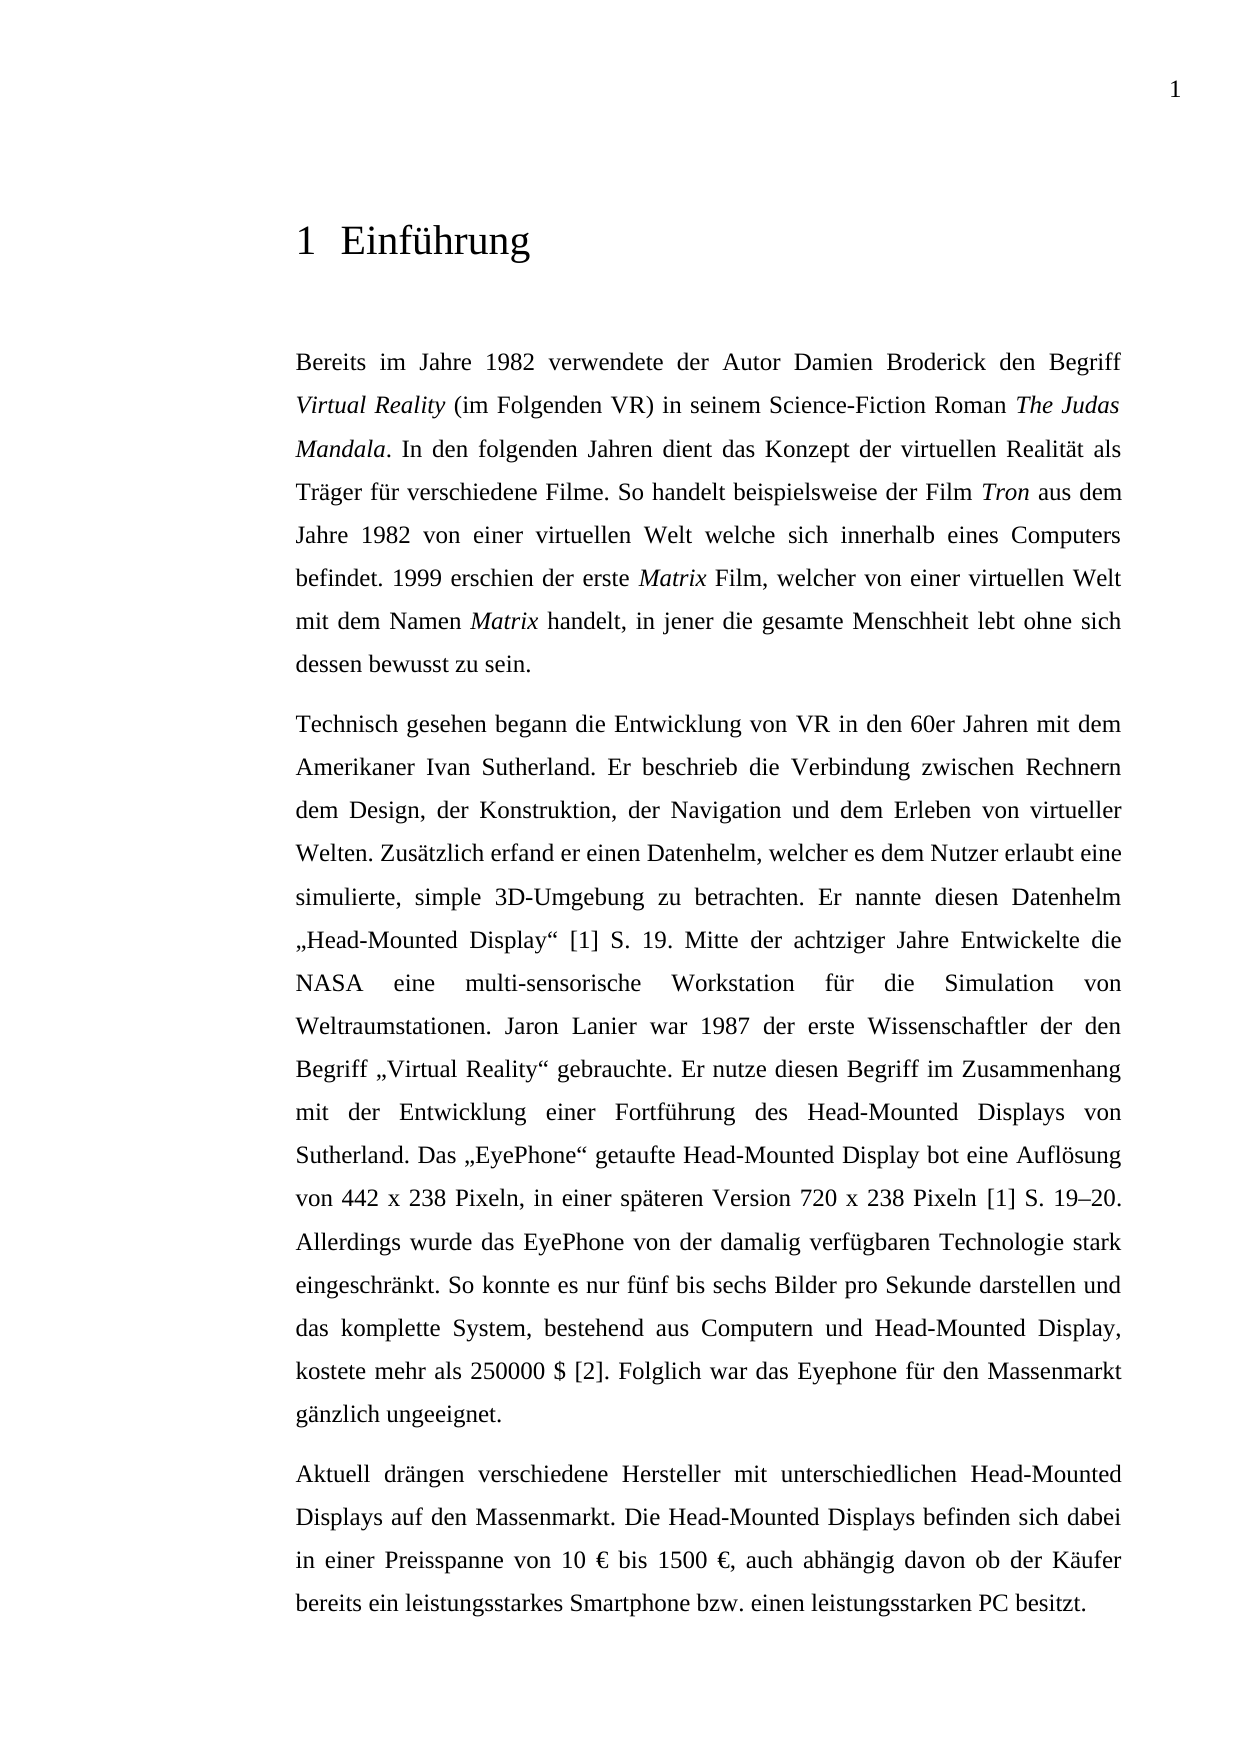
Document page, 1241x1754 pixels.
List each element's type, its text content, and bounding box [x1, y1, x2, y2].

text Technisch gesehen begann die Entwicklung von VR in den 60er Jahren mit dem Amerikaner Ivan Sutherland. Er beschrieb die Verbindung zwischen Rechnern dem Design, der Konstruktion, der Navigation und dem Erleben von virtueller Welten. Zusätzlich erfand er einen Datenhelm, welcher es dem Nutzer erlaubt eine simulierte, simple 3D-Umgebung zu betrachten. Er nannte diesen Datenhelm „Head-Mounted Display“ [1] S. 19. Mitte der achtziger Jahre Entwickelte die NASA eine multi-sensorische Workstation für die Simulation von Weltraumstationen. Jaron Lanier war 1987 der erste Wissenschaftler der den Begriff „Virtual Reality“ gebrauchte. Er nutze diesen Begriff im Zusammenhang mit der Entwicklung einer Fortführung des Head-Mounted Displays von Sutherland. Das „EyePhone“ getaufte Head-Mounted Display bot eine Auflösung von 442 x 238 Pixeln, in einer späteren Version 720 x 238 Pixeln [1] S. 19–20. Allerdings wurde das EyePhone von der damalig verfügbaren Technologie stark eingeschränkt. So konnte es nur fünf bis sechs Bilder pro Sekunde darstellen und das komplette System, bestehend aus Computern und Head-Mounted Display, kostete mehr als 250000 $ [2]. Folglich war das Eyephone für den Massenmarkt gänzlich ungeeignet. [295, 709, 1122, 1428]
text Aktuell drängen verschiedene Hersteller mit unterschiedlichen Head-Mounted Displays auf den Massenmarkt. Die Head-Mounted Displays befinden sich dabei in einer Preisspanne von 10 € bis 1500 €, auch abhängig davon ob der Käufer bereits ein leistungsstarkes Smartphone bzw. einen leistungsstarken PC besitzt. [295, 1459, 1122, 1617]
subtitle Einführung [295, 216, 1122, 264]
text Bereits im Jahre 1982 verwendete der Autor Damien Broderick den Begriff Virtual Reality (im Folgenden VR) in seinem Science-Fiction Roman The Judas Mandala. In den folgenden Jahren dient das Konzept der virtuellen Realität als Träger für verschiedene Filme. So handelt beispielsweise der Film Tron aus dem Jahre 1982 von einer virtuellen Welt welche sich innerhalb eines Computers befindet. 1999 erschien der erste Matrix Film, welcher von einer virtuellen Welt mit dem Namen Matrix handelt, in jener die gesamte Menschheit lebt ohne sich dessen bewusst zu sein. [295, 347, 1122, 678]
